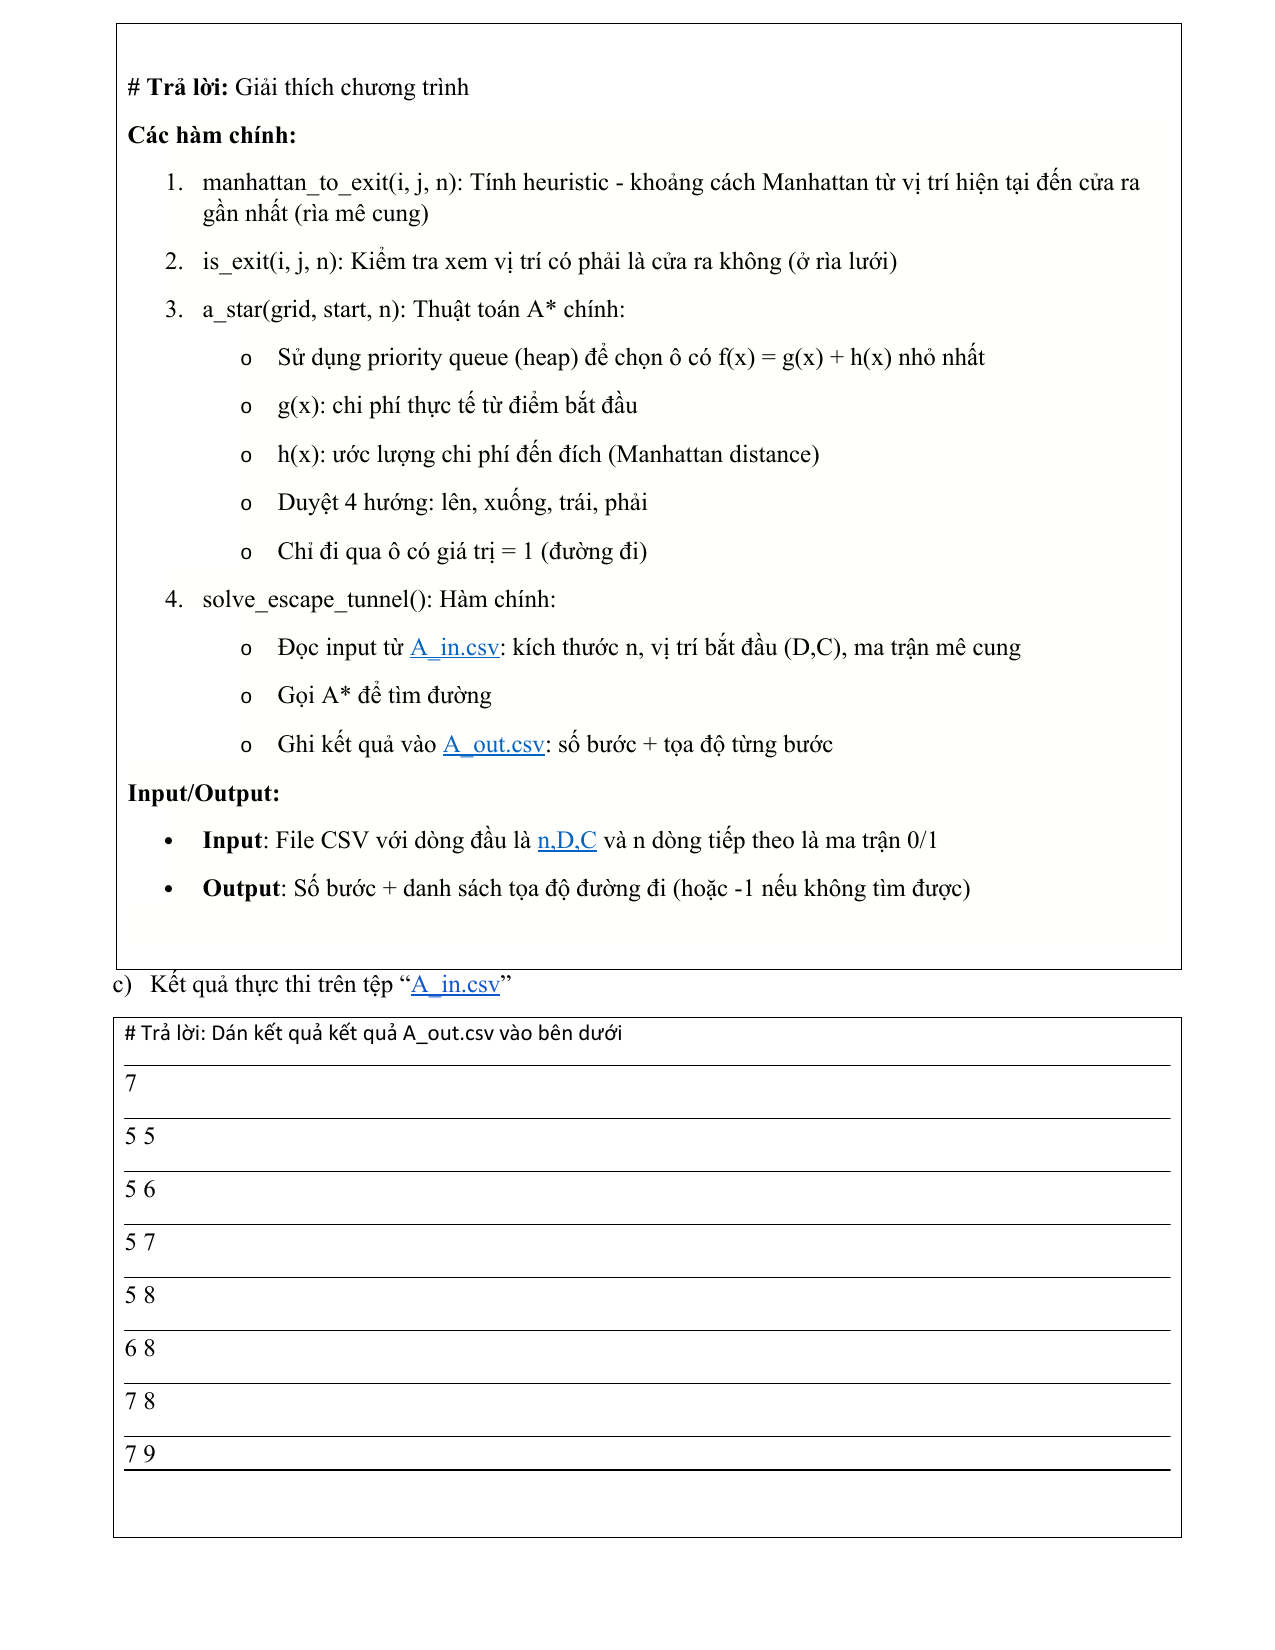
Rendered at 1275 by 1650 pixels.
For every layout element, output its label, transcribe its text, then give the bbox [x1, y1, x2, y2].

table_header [117, 24, 1181, 968]
list Kết quả thực thi trên tệp “A_in.csv” [112, 969, 1200, 998]
table_header 7 5 5 5 6 5 7 5 8 6 8 7 8 7 9 [114, 1018, 1181, 1537]
